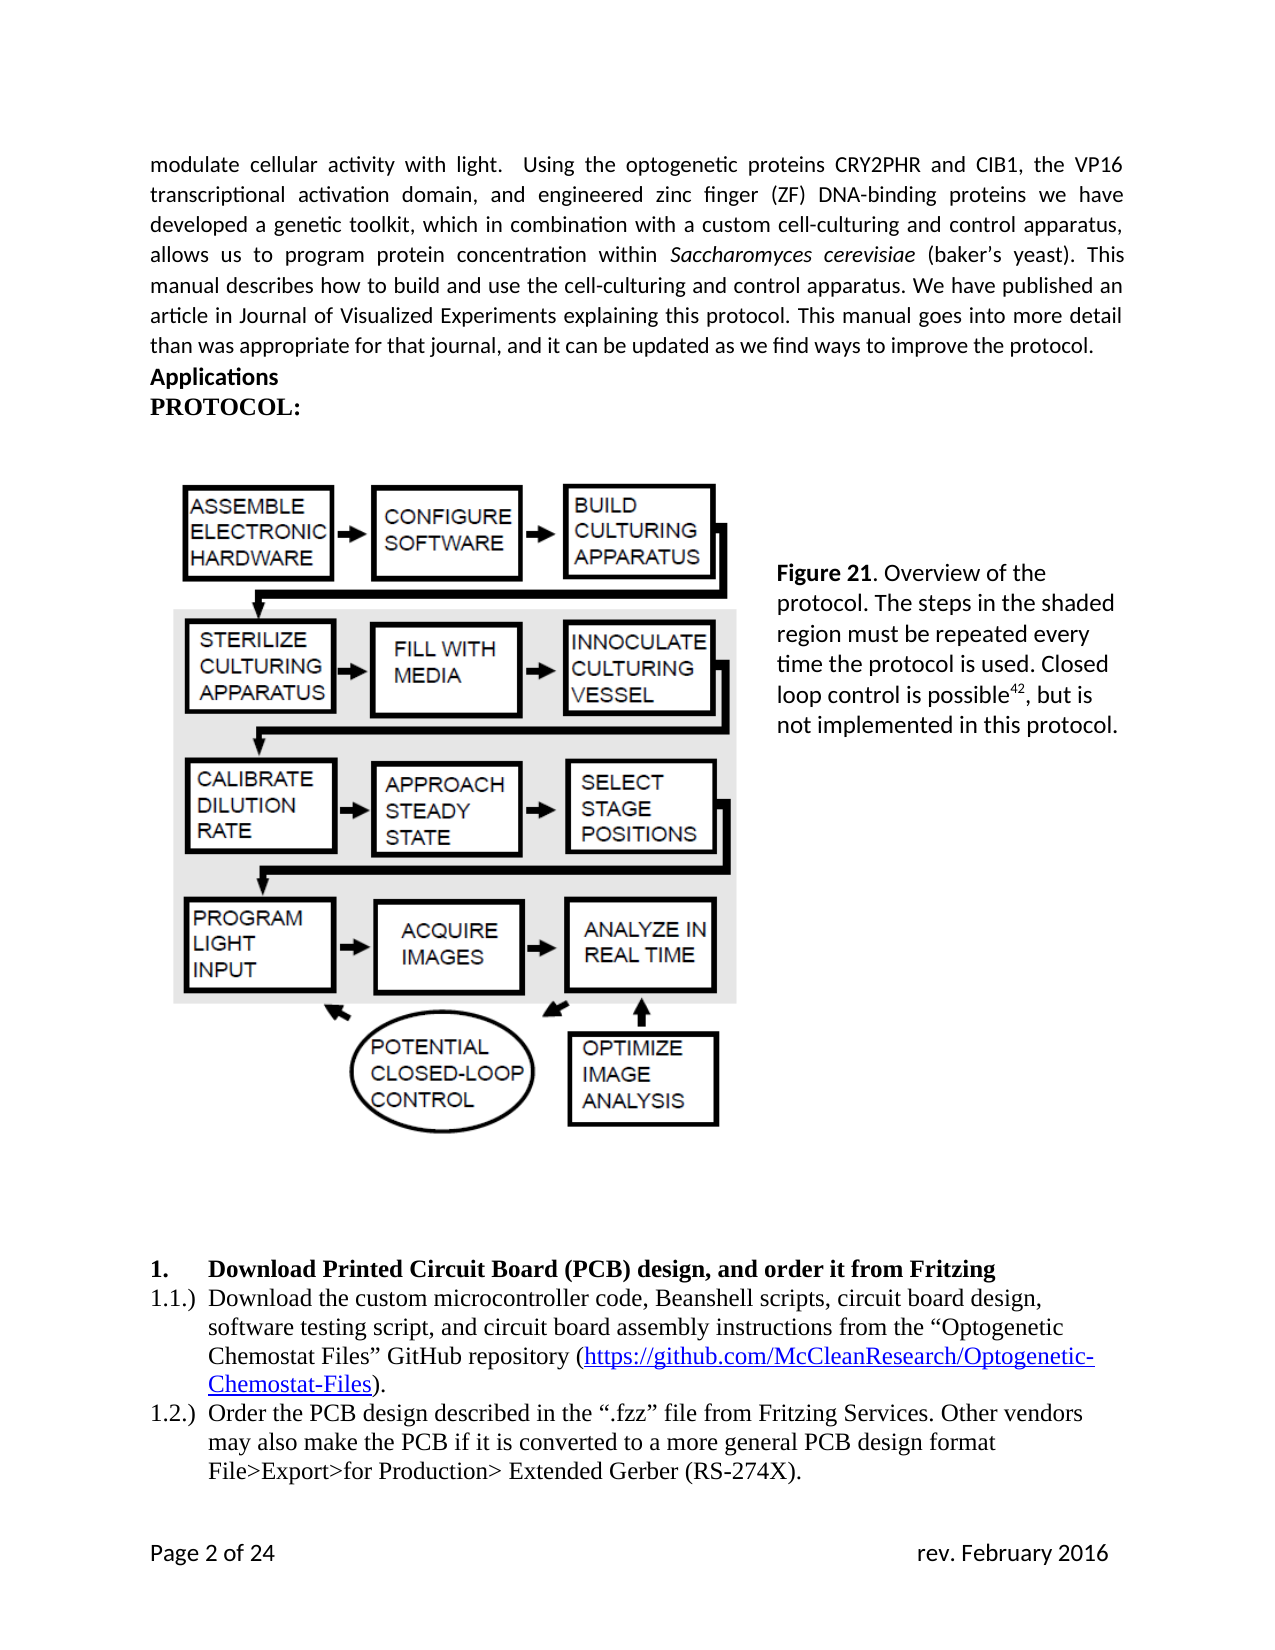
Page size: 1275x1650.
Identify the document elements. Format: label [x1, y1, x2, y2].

picture [150, 437, 758, 1160]
